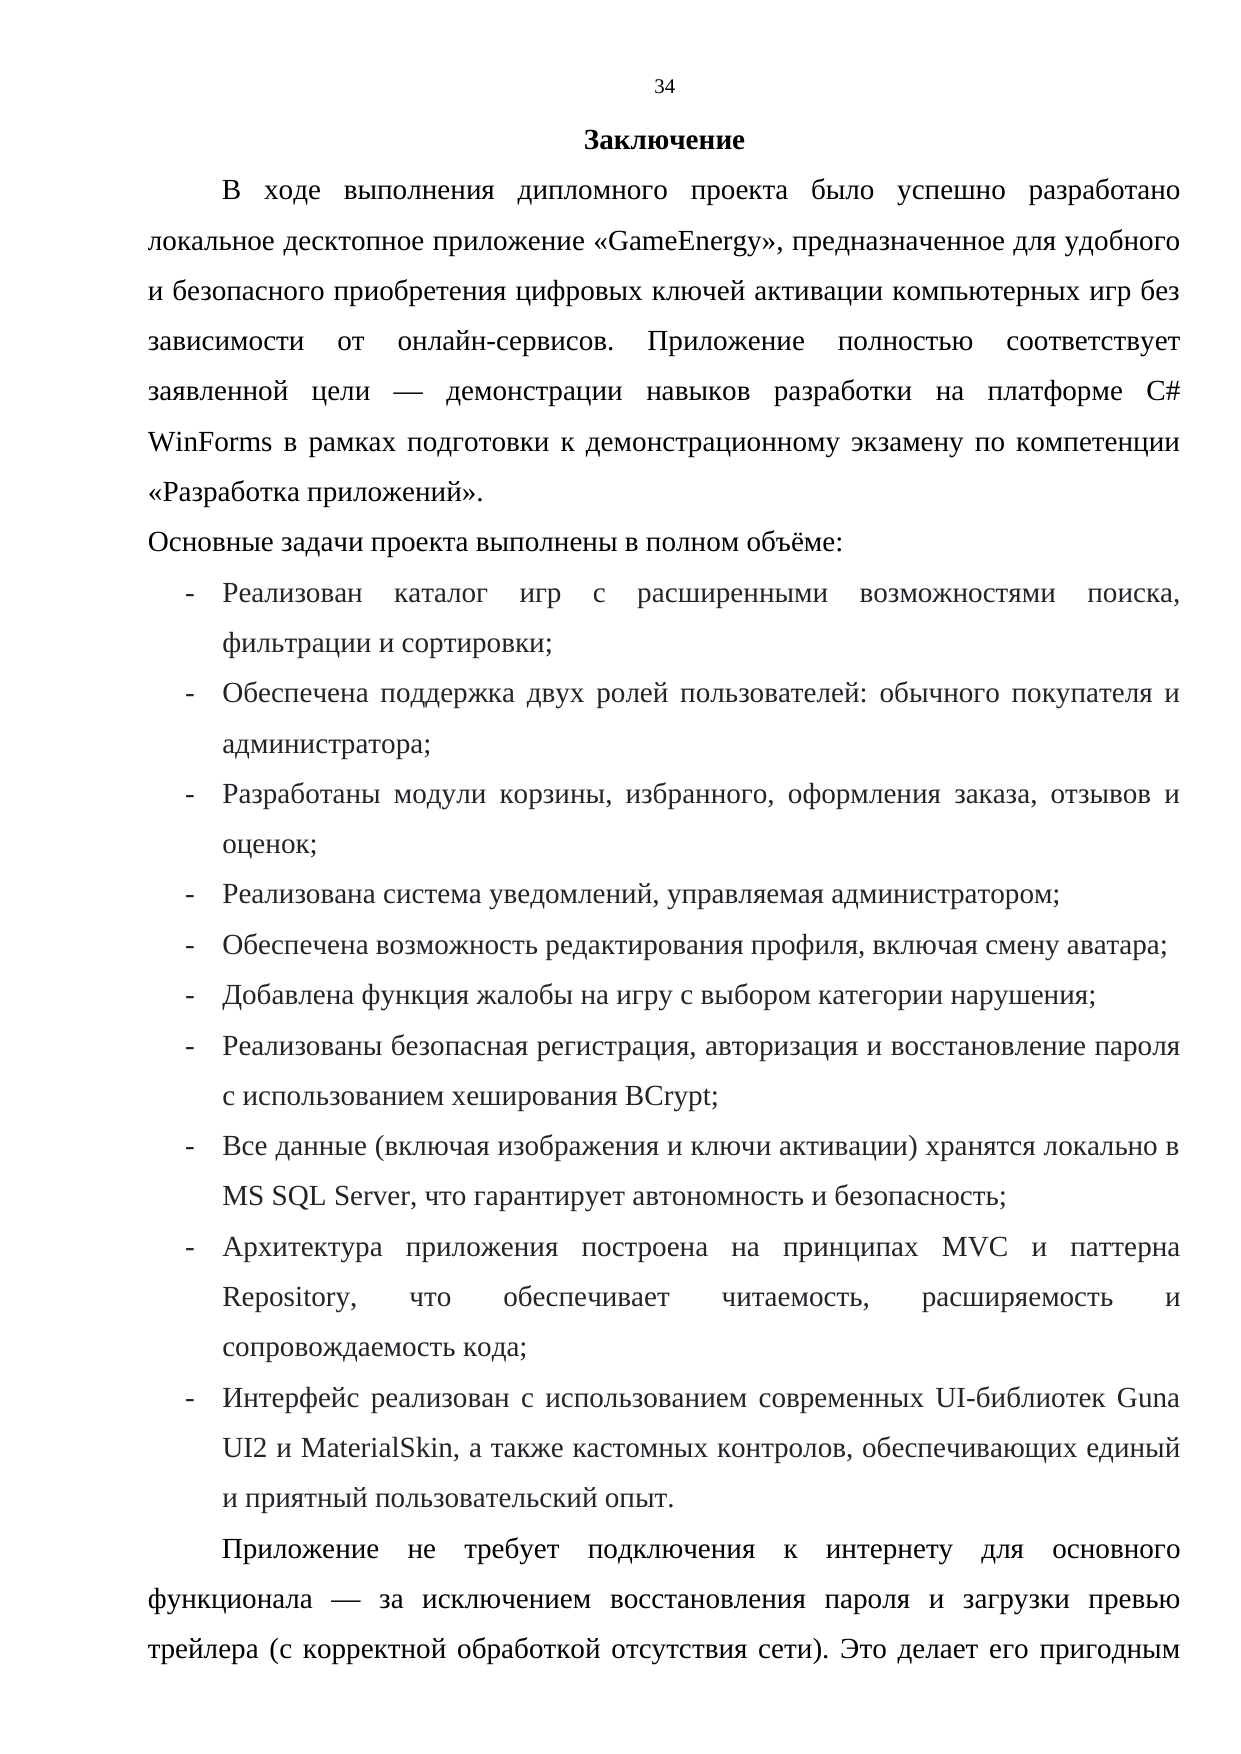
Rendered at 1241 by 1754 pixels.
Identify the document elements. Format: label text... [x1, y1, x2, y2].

list Все данные (включая изображения и ключи активации) хранятся локально в MS SQL Server, что гарантирует автономность и безопасность; [185, 1128, 1181, 1212]
text Основные задачи проекта выполнены в полном объёме: [148, 524, 1181, 558]
list Обеспечена поддержка двух ролей пользователей: обычного покупателя и администратора; [185, 675, 1181, 759]
list Архитектура приложения построена на принципах MVC и паттерна Repository, что обеспечивает читаемость, расширяемость и сопровождаемость кода; [185, 1229, 1181, 1363]
list Интерфейс реализован с использованием современных UI-библиотек Guna UI2 и MaterialSkin, а также кастомных контролов, обеспечивающих единый и приятный пользовательский опыт. [185, 1380, 1181, 1514]
subtitle Заключение [148, 122, 1181, 156]
list Реализованы безопасная регистрация, авторизация и восстановление пароля с использованием хеширования BCrypt; [185, 1028, 1181, 1111]
list Реализована система уведомлений, управляемая администратором; [185, 877, 1181, 910]
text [148, 1531, 1181, 1665]
text В ходе выполнения дипломного проекта было успешно разработано локальное десктопное приложение «GameEnergy», предназначенное для удобного и безопасного приобретения цифровых ключей активации компьютерных игр без зависимости от онлайн-сервисов. Приложение полностью соответствует заявленной цели — демонстрации навыков разработки на платформе C# WinForms в рамках подготовки к демонстрационному экзамену по компетенции «Разработка приложений». [148, 172, 1181, 508]
list Реализован каталог игр с расширенными возможностями поиска, фильтрации и сортировки; [185, 575, 1181, 659]
list Разработаны модули корзины, избранного, оформления заказа, отзывов и оценок; [185, 776, 1181, 860]
list Добавлена функция жалобы на игру с выбором категории нарушения; [185, 977, 1181, 1011]
list Обеспечена возможность редактирования профиля, включая смену аватара; [185, 927, 1181, 961]
